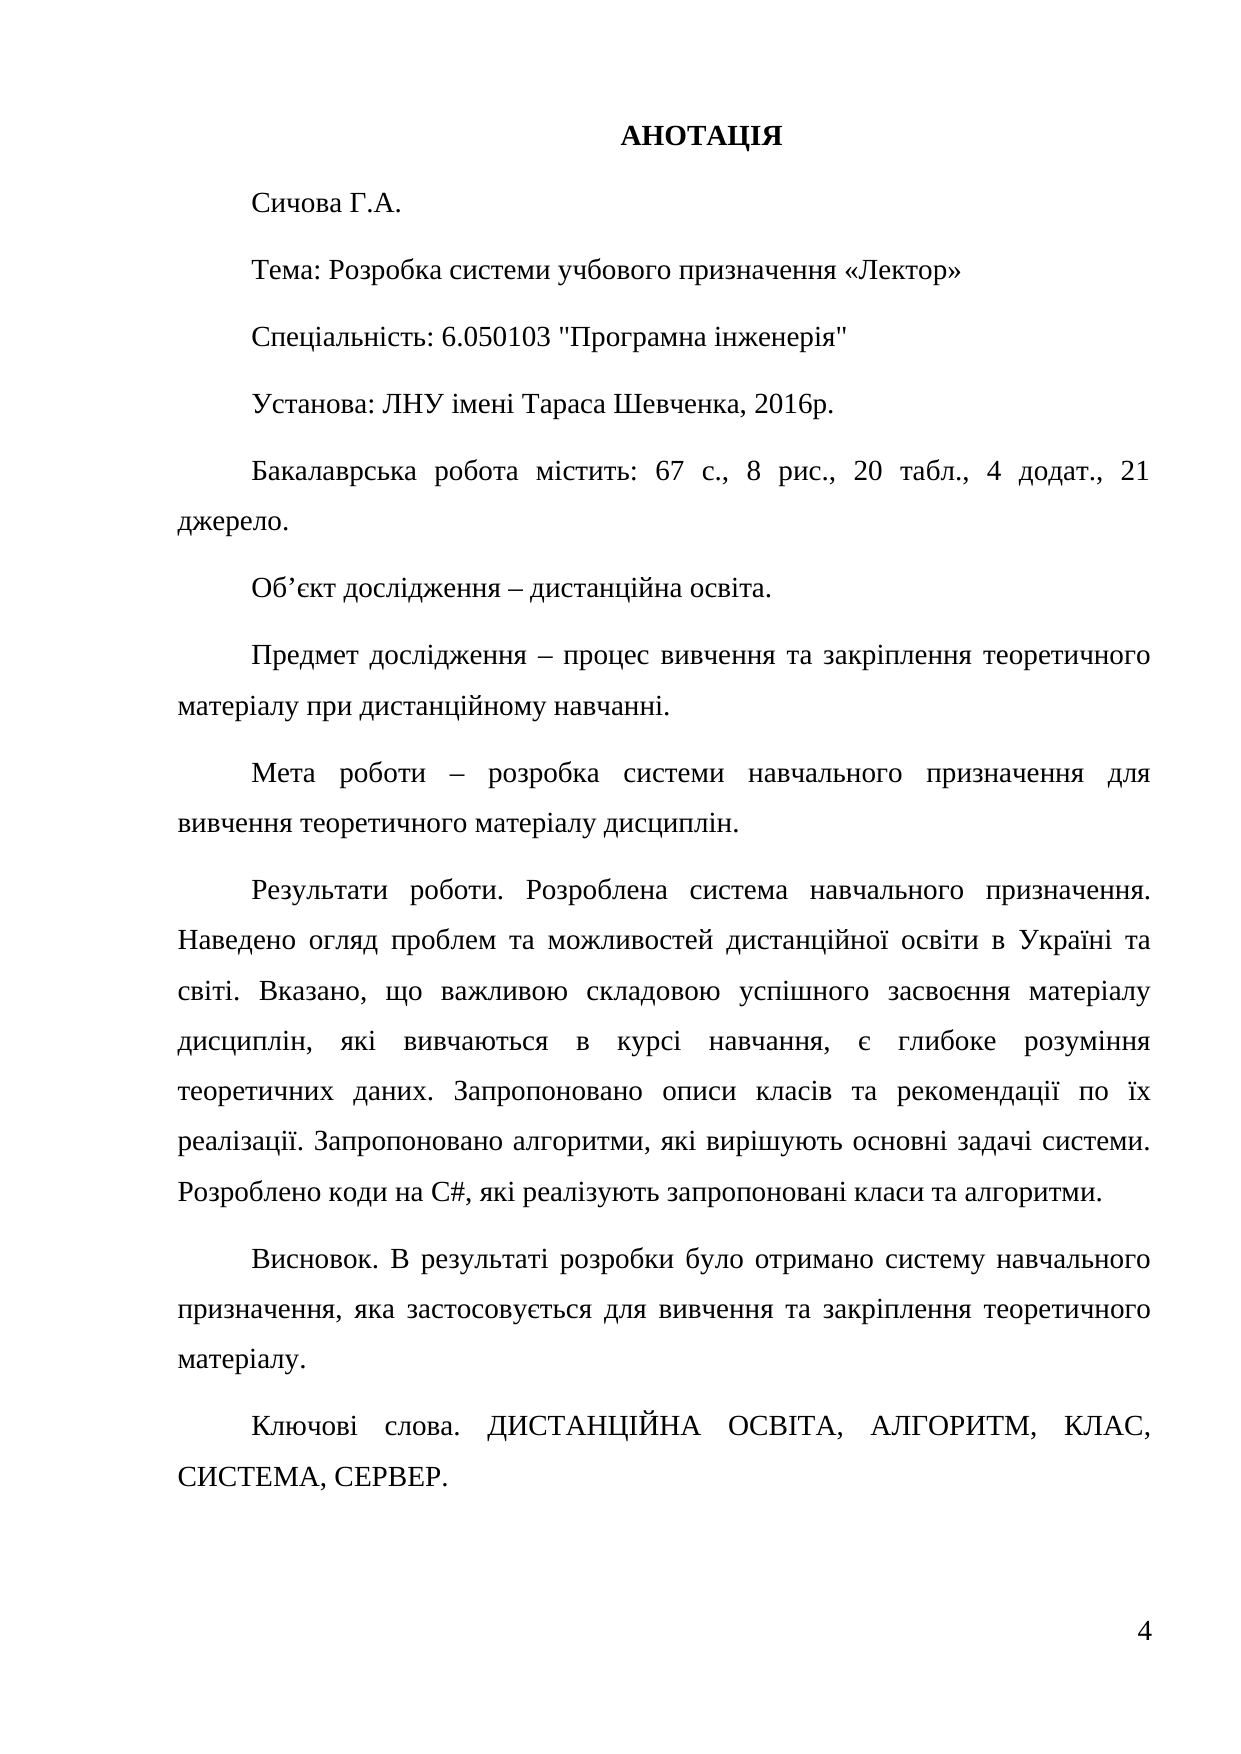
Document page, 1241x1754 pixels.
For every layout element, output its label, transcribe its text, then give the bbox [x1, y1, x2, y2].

text Мета роботи – розробка системи навчального призначення для вивчення теоретичного матеріалу дисциплін. [177, 755, 1152, 838]
text Ключові слова. ДИСТАНЦІЙНА ОСВІТА, АЛГОРИТМ, КЛАС, СИСТЕМА, СЕРВЕР. [177, 1408, 1152, 1492]
text Установа: ЛНУ імені Тараса Шевченка, 2016р. [177, 386, 1152, 420]
text Сичова Г.А. [177, 185, 1152, 219]
text Висновок. В результаті розробки було отримано систему навчального призначення, яка застосовується для вивчення та закріплення теоретичного матеріалу. [177, 1241, 1152, 1375]
text Результати роботи. Розроблена система навчального призначення. Наведено огляд проблем та можливостей дистанційної освіти в Україні та світі. Вказано, що важливою складовою успішного засвоєння матеріалу дисциплін, які вивчаються в курсі навчання, є глибоке розуміння теоретичних даних. Запропоновано описи класів та рекомендації по їх реалізації. Запропоновано алгоритми, які вирішують основні задачі системи. Розроблено коди на C#, які реалізують запропоновані класи та алгоритми. [177, 872, 1152, 1207]
text Бакалаврська робота містить: 67 с., 8 рис., 20 табл., 4 додат., 21 джерело. [177, 453, 1152, 537]
text Об’єкт дослідження – дистанційна освіта. [177, 570, 1152, 604]
text АНОТАЦІЯ [177, 118, 1152, 152]
text Предмет дослідження – процес вивчення та закріплення теоретичного матеріалу при дистанційному навчанні. [177, 637, 1152, 721]
text Спеціальність: 6.050103 "Програмна інженерія" [177, 319, 1152, 353]
text Тема: Розробка системи учбового призначення «Лектор» [177, 252, 1152, 286]
